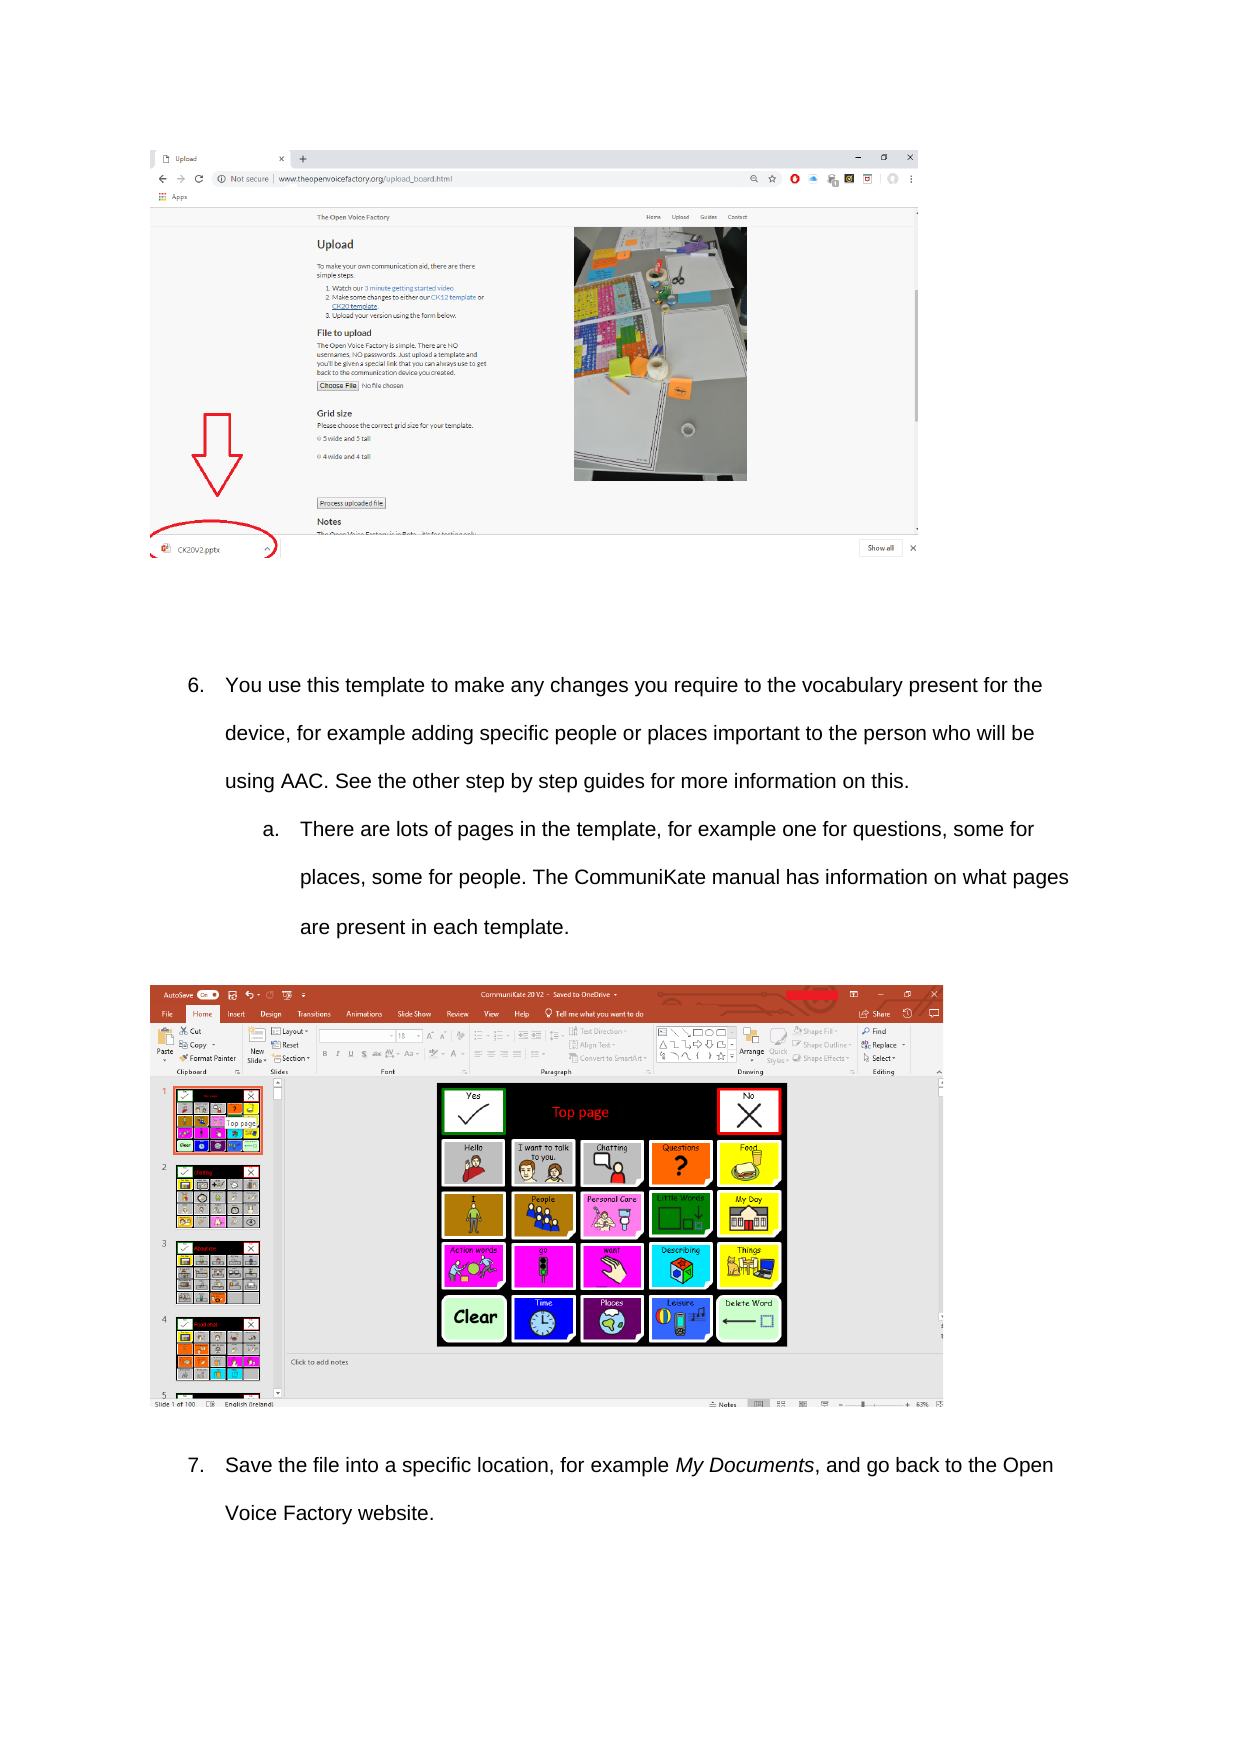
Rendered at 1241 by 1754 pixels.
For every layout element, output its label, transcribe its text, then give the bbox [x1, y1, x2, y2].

picture [150, 150, 918, 558]
picture [150, 985, 944, 1407]
list Save the file into a specific location, for example My Documents, and go back to the Open Voice Factory website. [187, 1452, 1090, 1524]
list You use this template to make any changes you require to the vocabulary present for the device, for example adding specific people or places important to the person who will be using AAC. See the other step by step guides for more information on this. [187, 673, 1090, 793]
list There are lots of pages in the template, for example one for questions, some for places, some for people. The CommuniKate manual has information on what pages are present in each template. [262, 817, 1090, 939]
